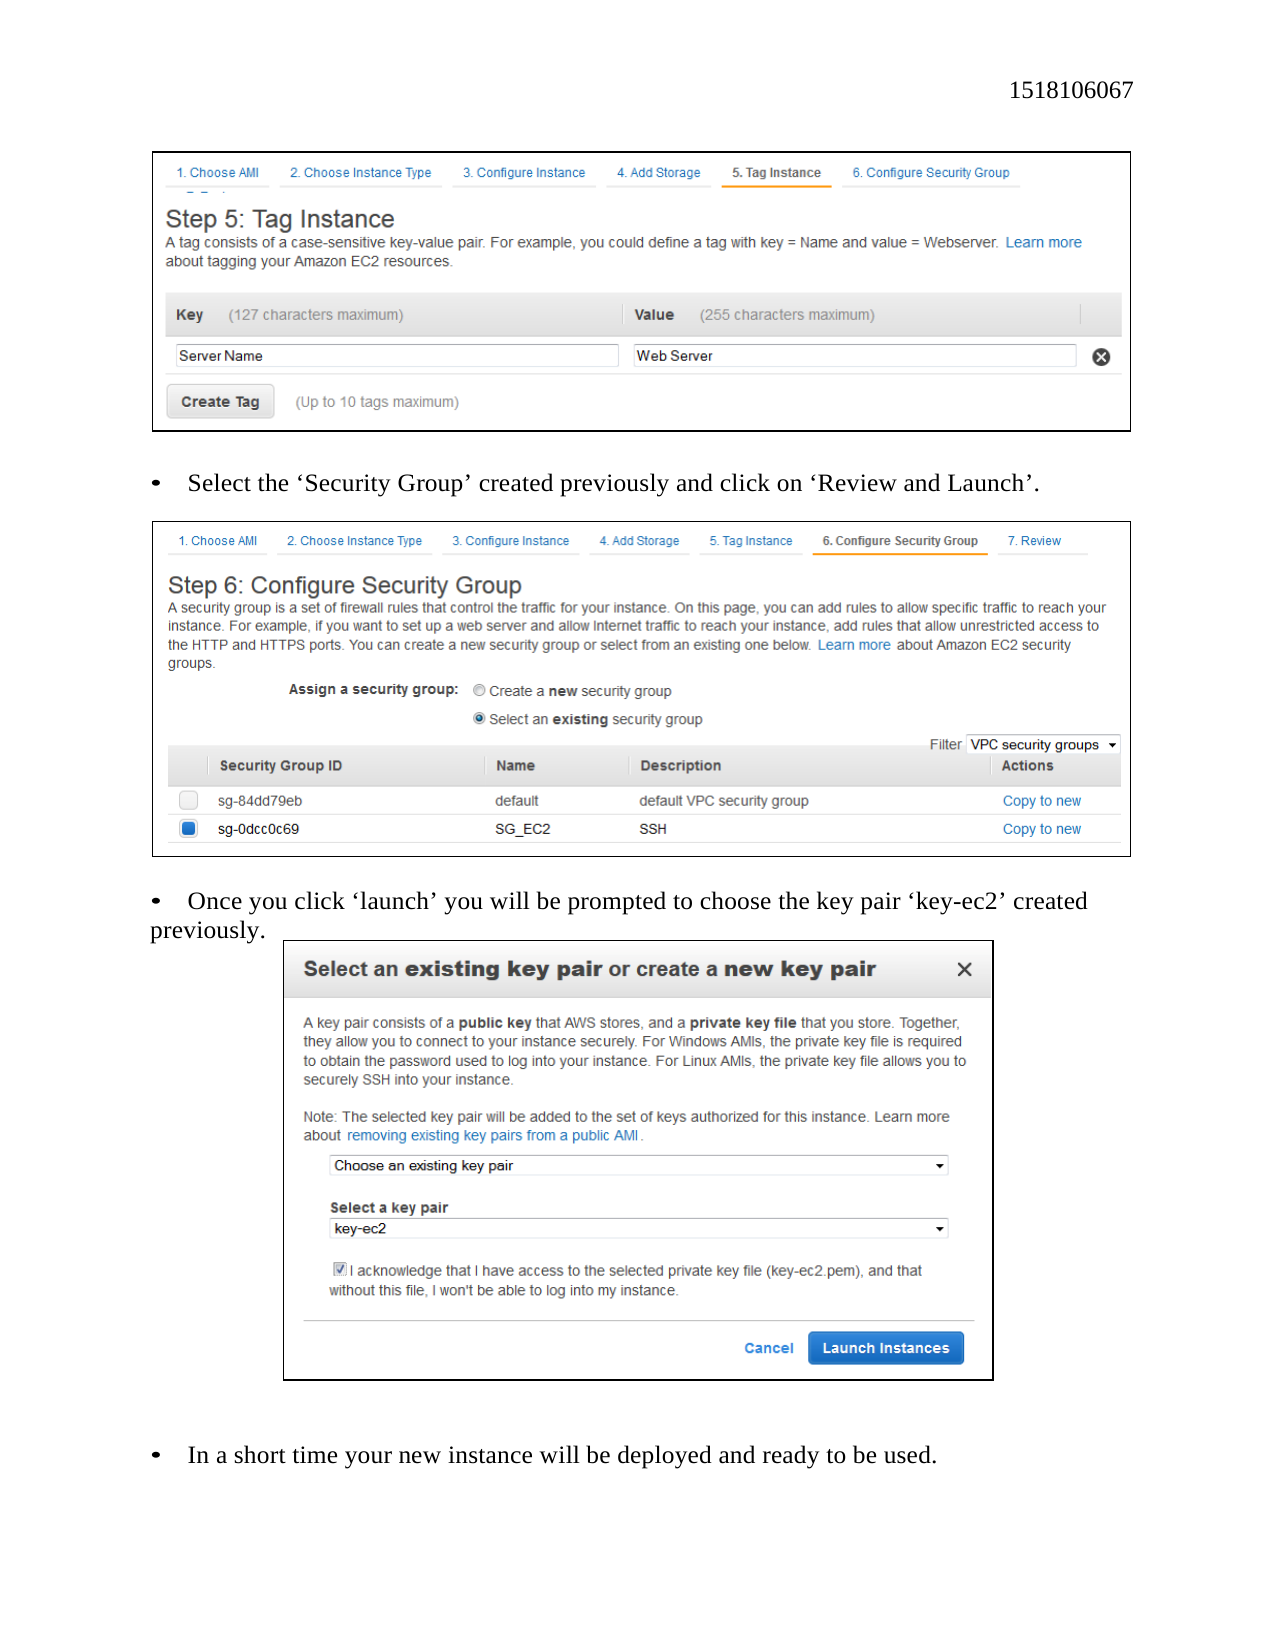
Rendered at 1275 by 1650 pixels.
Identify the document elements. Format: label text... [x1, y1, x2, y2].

text • Select the ‘Security Group’ created previously and click on ‘Review and Launch’. [150, 468, 1133, 496]
text • In a short time your new instance will be deployed and ready to be used. [150, 1440, 1133, 1469]
text • Once you click ‘launch’ you will be prompted to choose the key pair ‘key-ec2’ created previously. [150, 886, 1133, 944]
picture [153, 153, 1127, 429]
picture [153, 522, 1130, 856]
picture [284, 941, 991, 1378]
